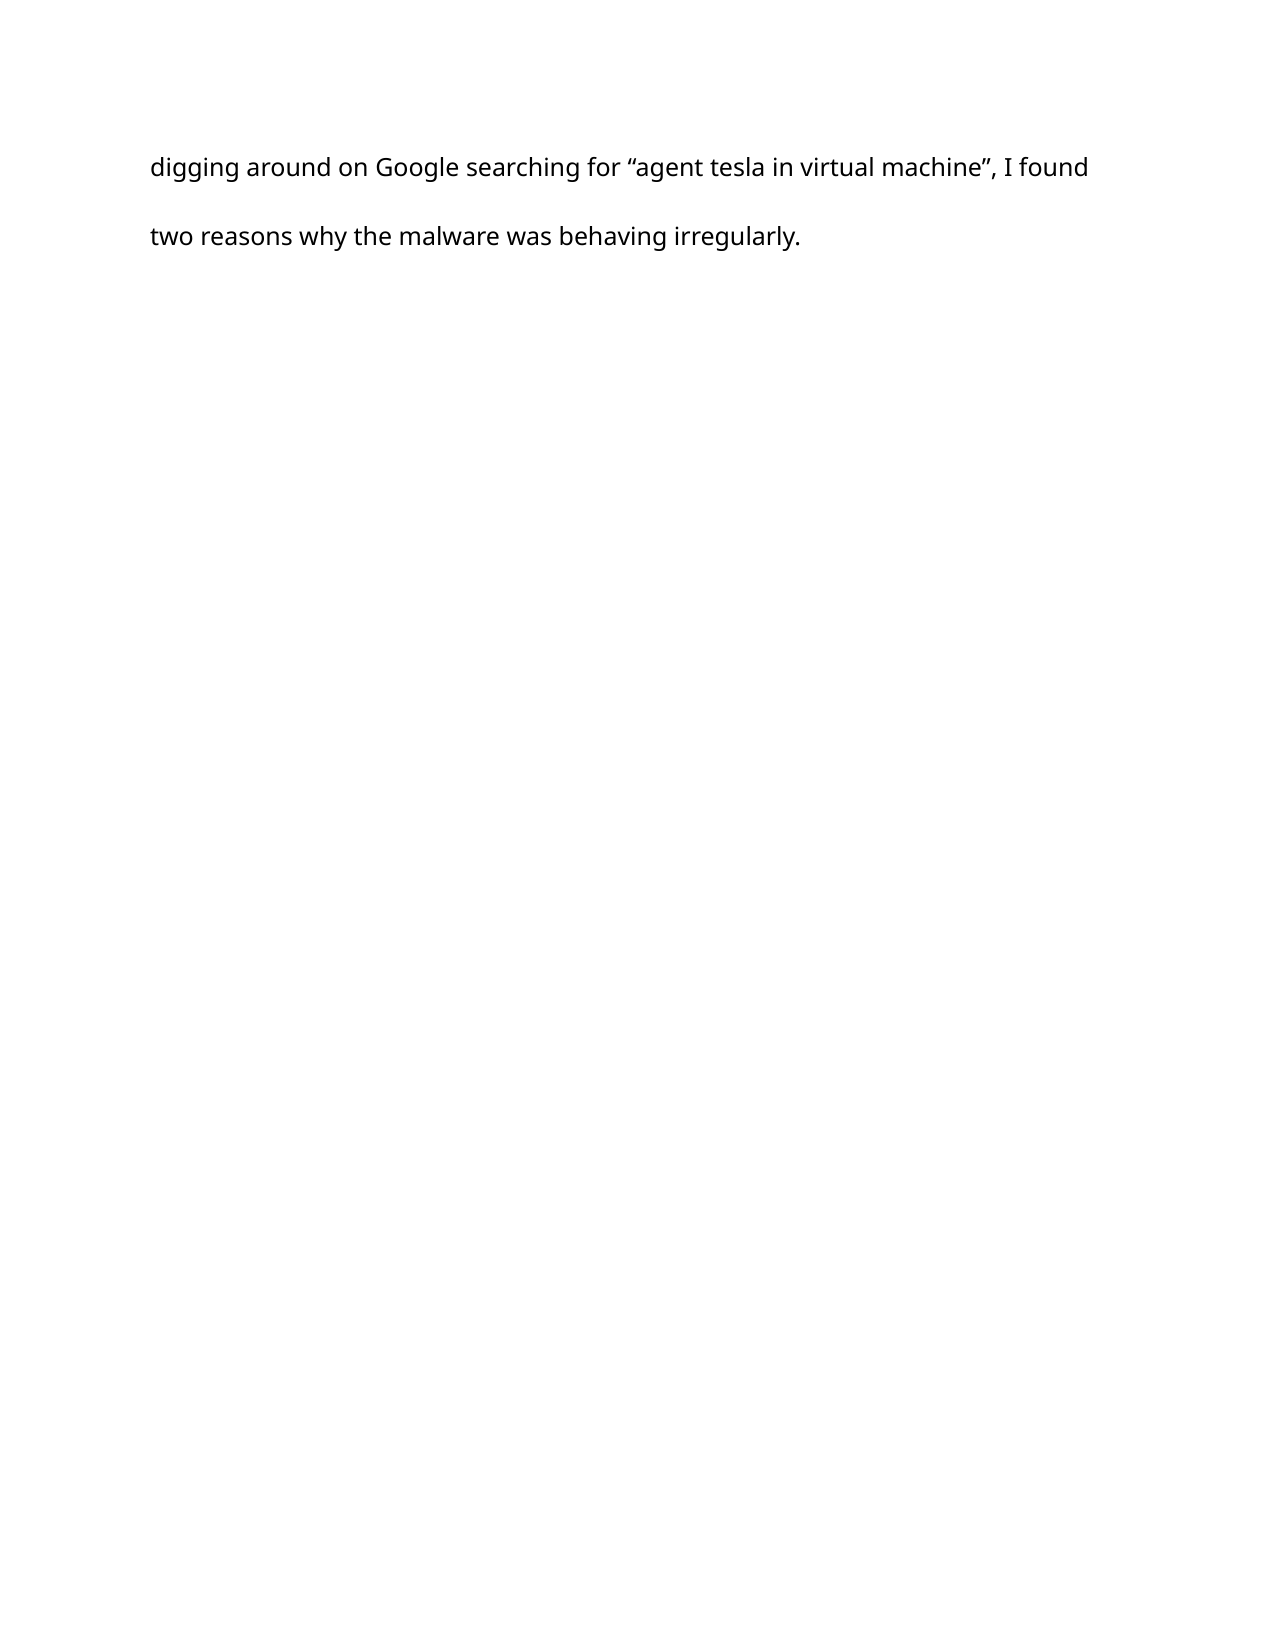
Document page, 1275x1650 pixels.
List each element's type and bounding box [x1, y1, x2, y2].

text [150, 150, 1125, 252]
